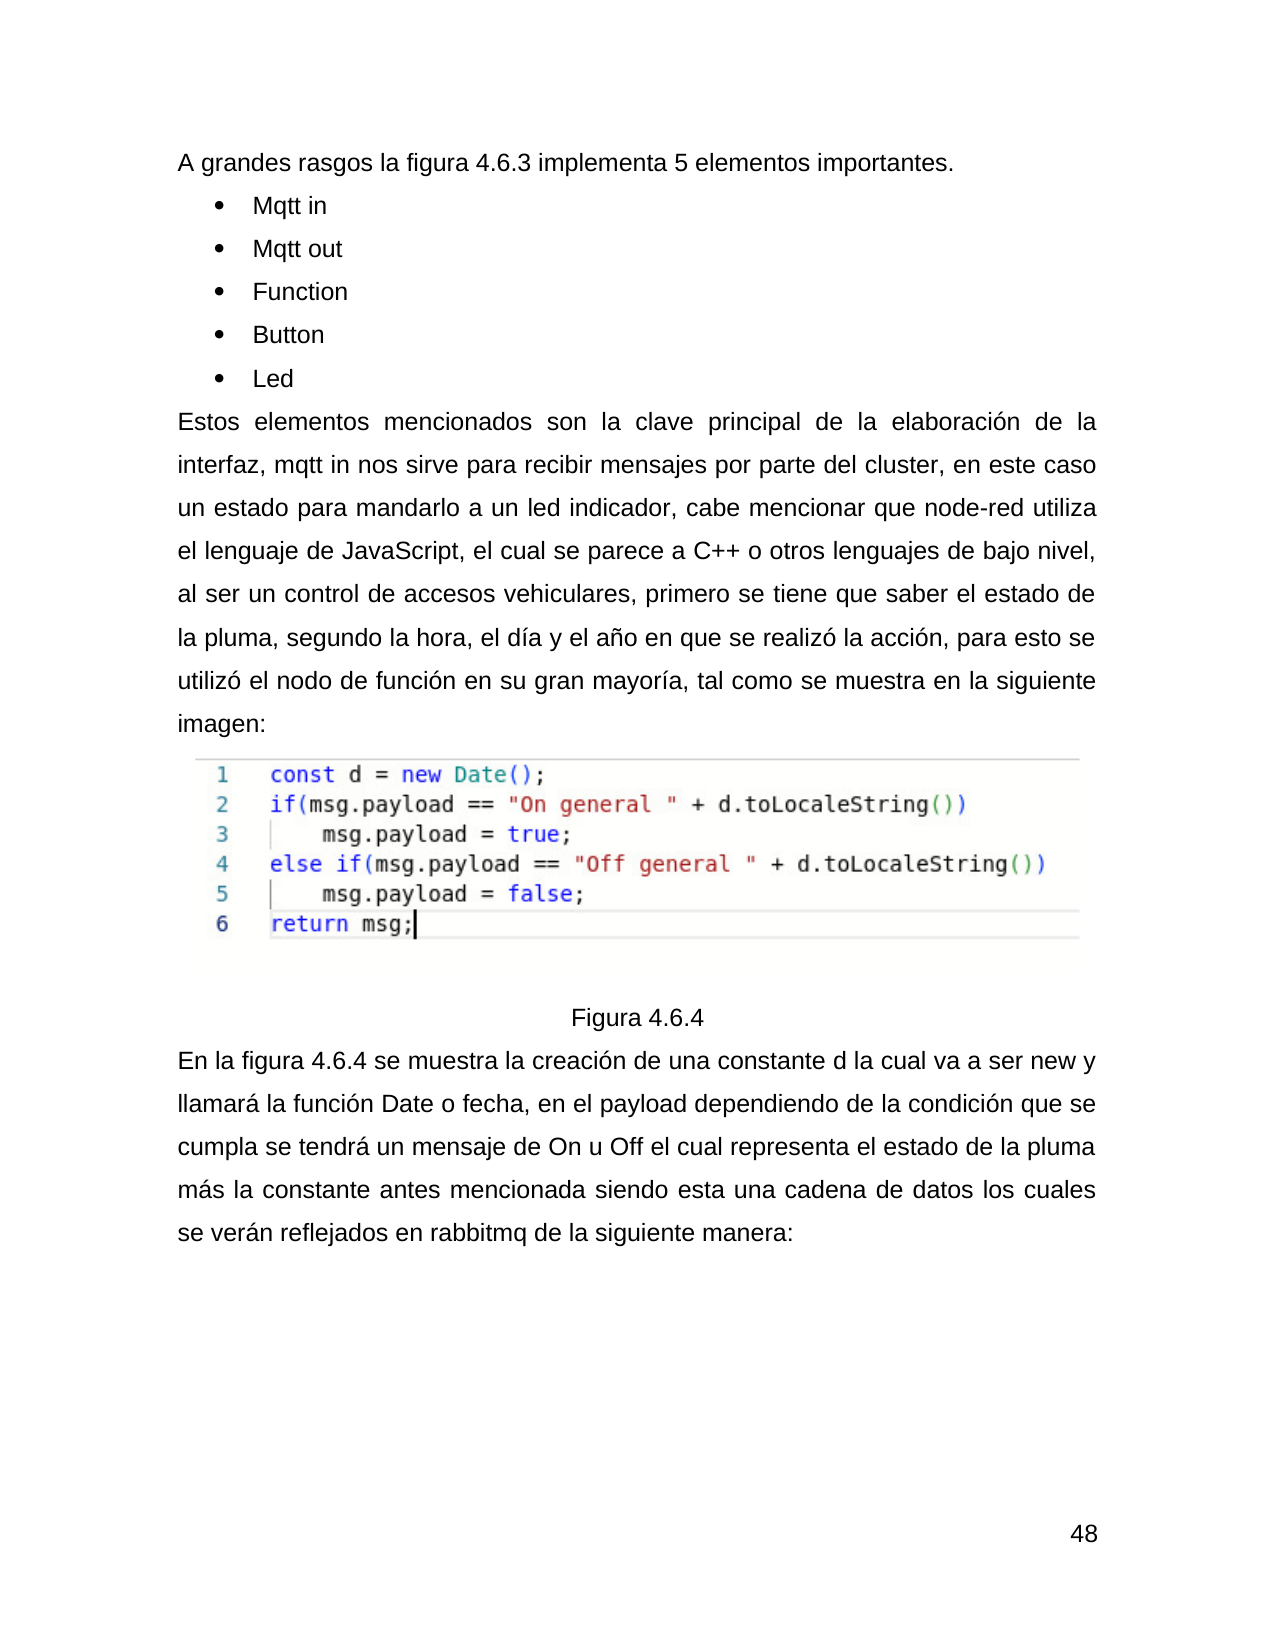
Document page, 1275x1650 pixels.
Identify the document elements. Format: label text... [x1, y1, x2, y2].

text En la figura 4.6.4 se muestra la creación de una constante d la cual va a ser new y llamará la función Date o fecha, en el payload dependiendo de la condición que se cumpla se tendrá un mensaje de On u Off el cual representa el estado de la pluma más la constante antes mencionada siendo esta una cadena de datos los cuales se verán reflejados en rabbitmq de la siguiente manera: [177, 1046, 1098, 1247]
list Mqtt in [215, 191, 1098, 219]
text A grandes rasgos la figura 4.6.3 implementa 5 elementos importantes. [177, 148, 1098, 176]
text Estos elementos mencionados son la clave principal de la elaboración de la interfaz, mqtt in nos sirve para recibir mensajes por parte del cluster, en este caso un estado para mandarlo a un led indicador, cabe mencionar que node-red utiliza el lenguaje de JavaScript, el cual se parece a C++ o otros lenguajes de bajo nivel, al ser un control de accesos vehiculares, primero se tiene que saber el estado de la pluma, segundo la hora, el día y el año en que se realizó la acción, para esto se utilizó el nodo de función en su gran mayoría, tal como se muestra en la siguiente imagen: [177, 407, 1098, 737]
picture [195, 752, 1080, 974]
list Button [215, 320, 1098, 349]
list Function [215, 277, 1098, 306]
list Led [215, 364, 1098, 392]
list Mqtt out [215, 234, 1098, 263]
